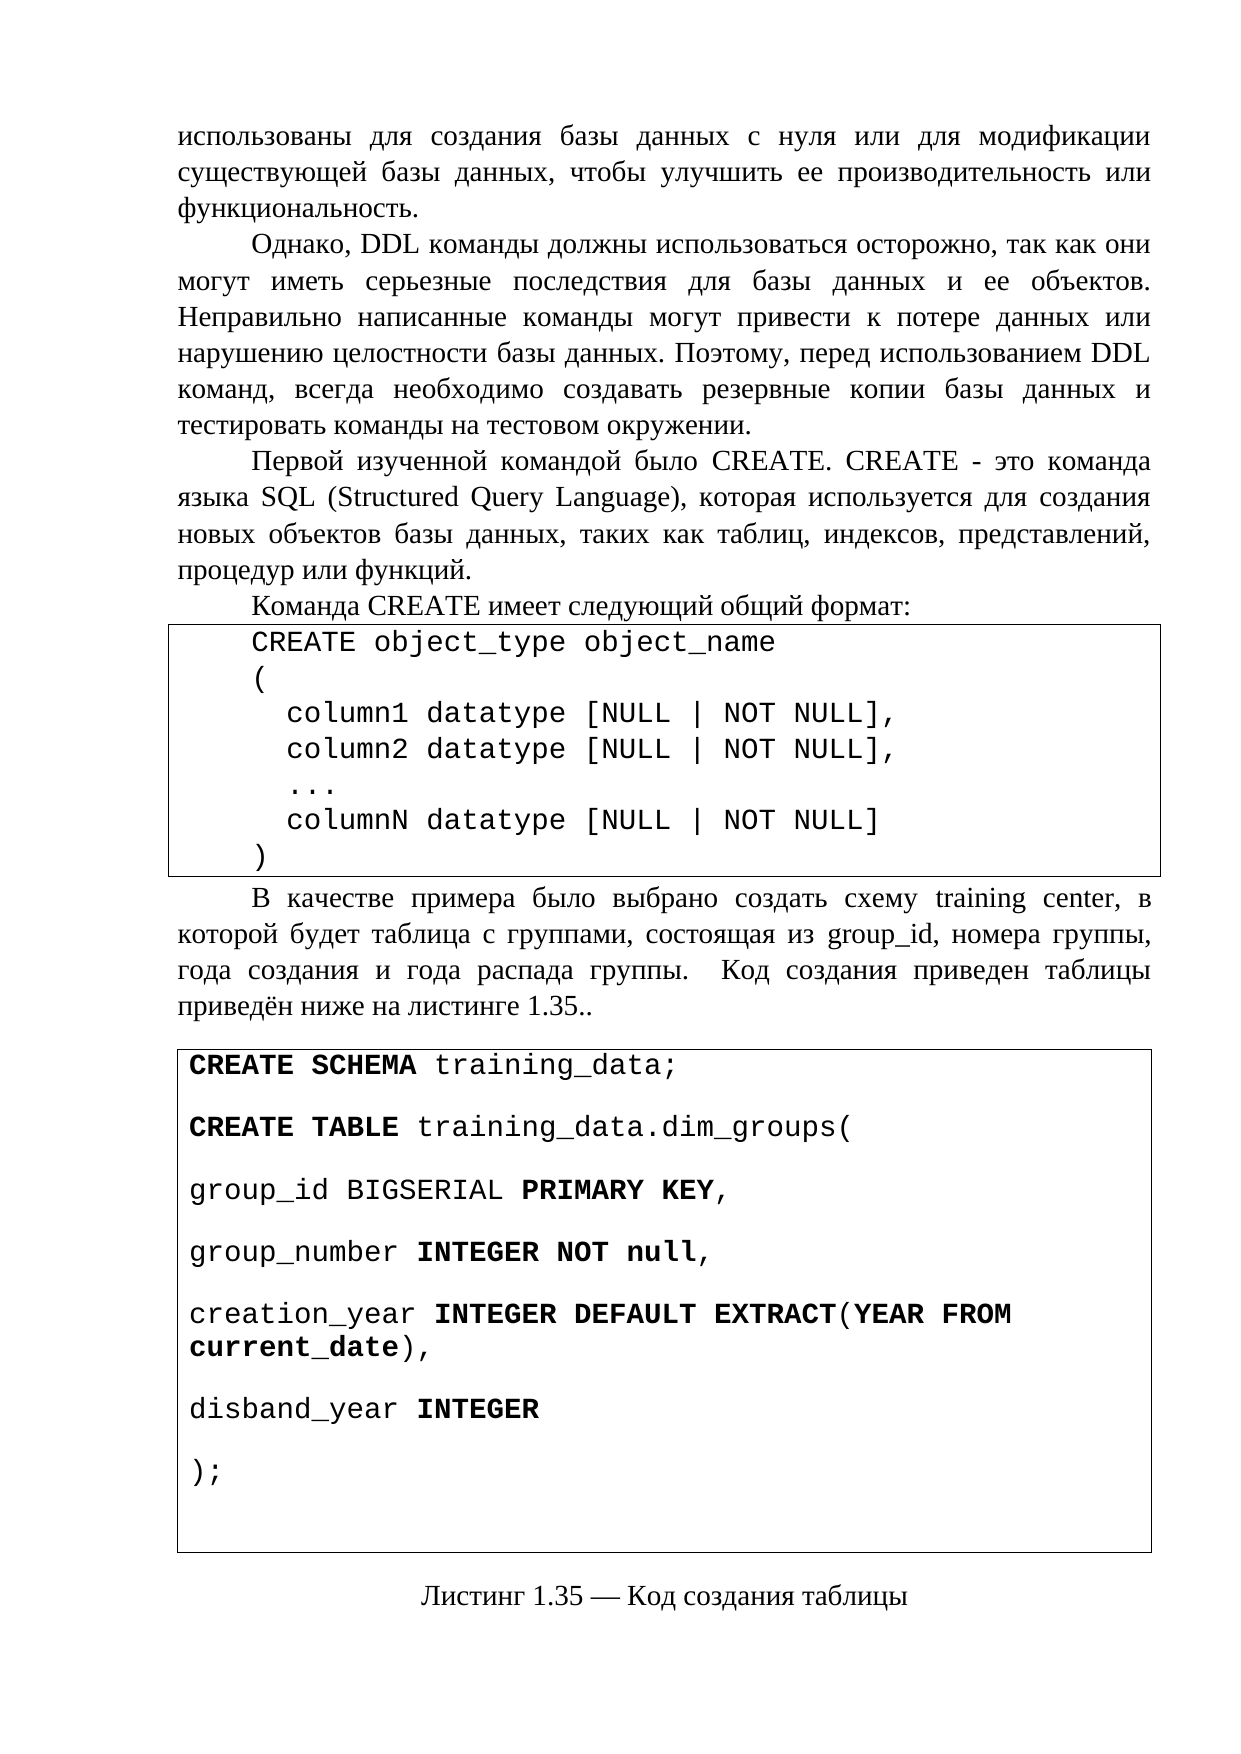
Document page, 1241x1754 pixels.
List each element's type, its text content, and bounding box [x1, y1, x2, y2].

text Однако, DDL команды должны использоваться осторожно, так как они могут иметь серьезные последствия для базы данных и ее объектов. Неправильно написанные команды могут привести к потере данных или нарушению целостности базы данных. Поэтому, перед использованием DDL команд, всегда необходимо создавать резервные копии базы данных и тестировать команды на тестовом окружении. [177, 227, 1152, 441]
text ... [169, 767, 1160, 802]
text ) [169, 838, 1160, 876]
text В качестве примера было выбрано создать схему training center, в которой будет таблица с группами, состоящая из group_id, номера группы, года создания и года распада группы. Код создания приведен таблицы приведён ниже на листинге 1.35.. [177, 880, 1152, 1022]
text CREATE object_type object_name [169, 625, 1160, 660]
text column2 datatype [NULL | NOT NULL], [169, 731, 1160, 767]
text Команда CREATE имеет следующий общий формат: [177, 588, 1152, 622]
text Листинг 1.35 — Код создания таблицы [177, 1578, 1152, 1612]
text ( [169, 660, 1160, 695]
text columnN datatype [NULL | NOT NULL] [169, 802, 1160, 838]
text Первой изученной командой было CREATE. CREATE - это команда языка SQL (Structured Query Language), которая используется для создания новых объектов базы данных, таких как таблиц, индексов, представлений, процедур или функций. [177, 443, 1152, 585]
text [177, 118, 1152, 224]
text column1 datatype [NULL | NOT NULL], [169, 695, 1160, 731]
table_header CREATE SCHEMA training_data; CREATE TABLE training_data.dim_groups( group_id BIGSERIAL PRIMARY KEY, group_number INTEGER NOT null, creation_year INTEGER DEFAULT EXTRACT(YEAR FROM current_date), disband_year INTEGER ); [178, 1050, 1151, 1552]
